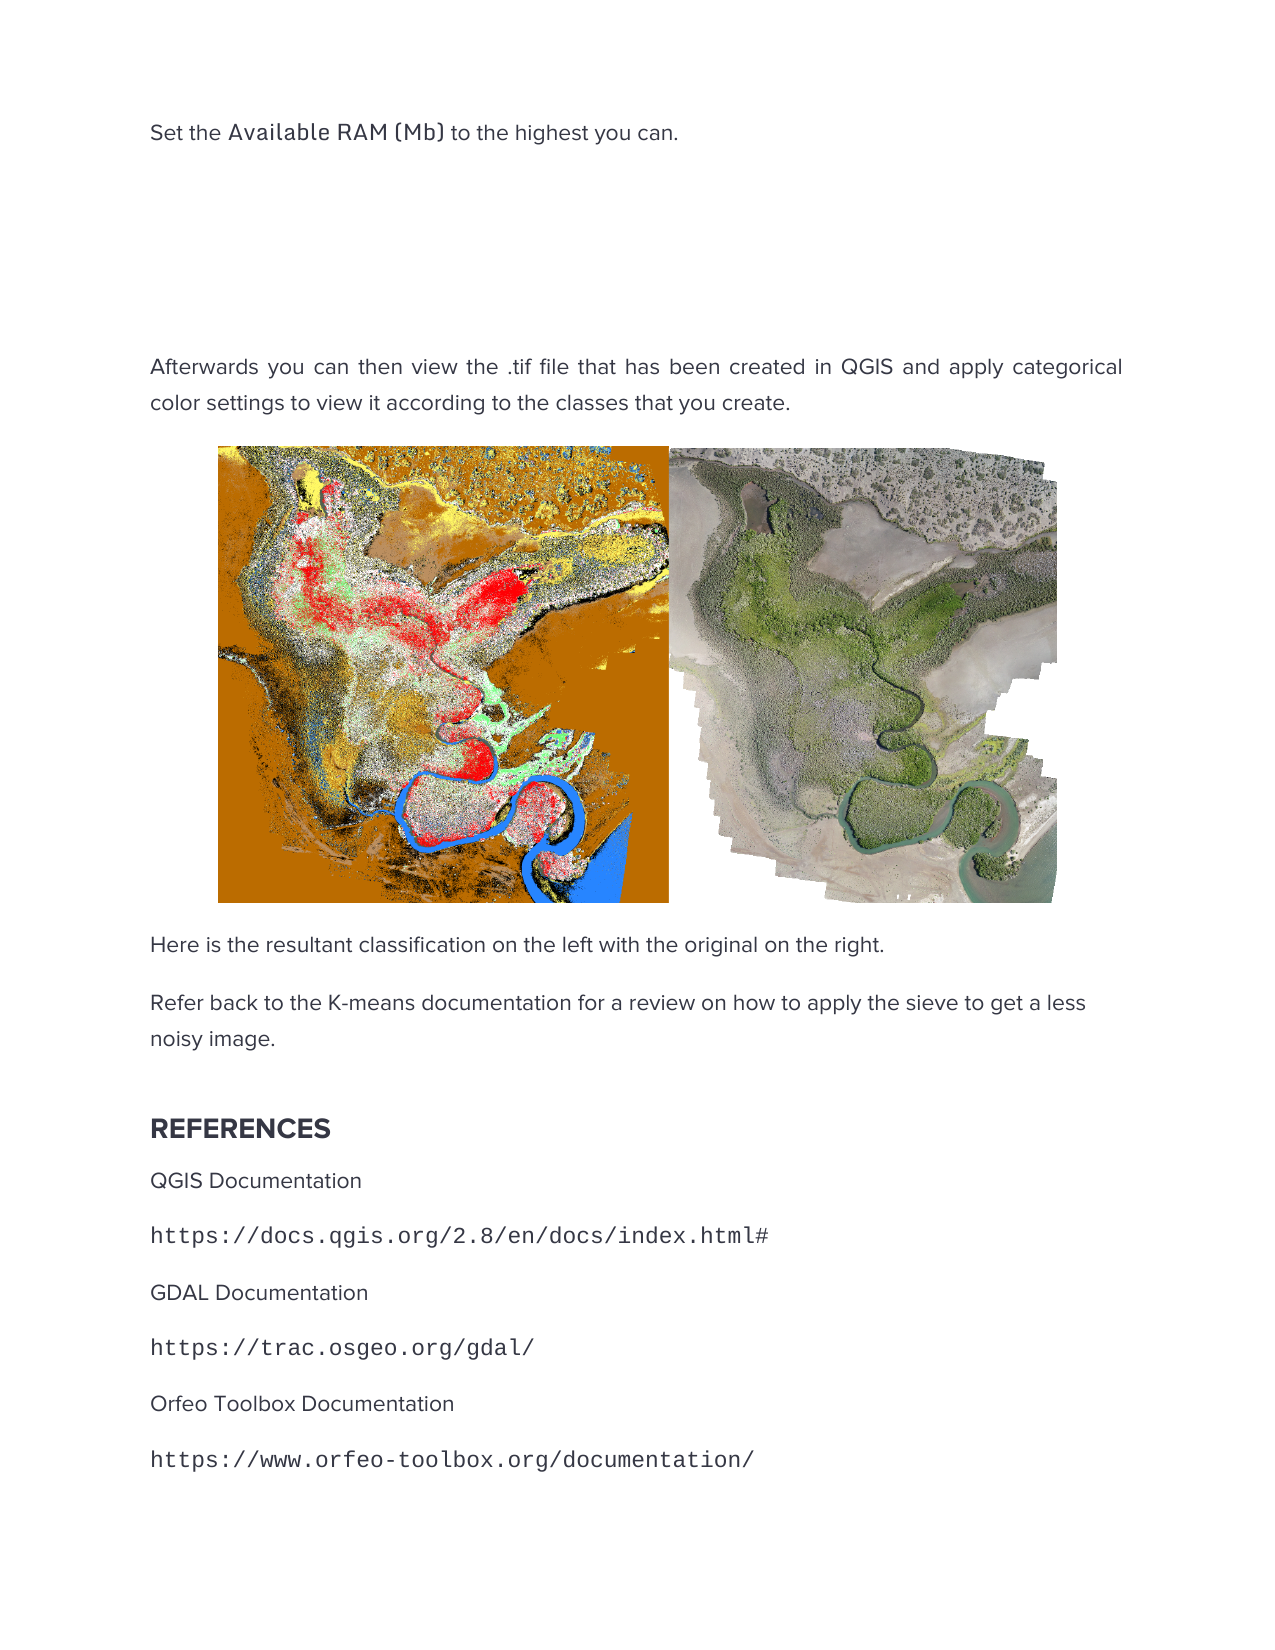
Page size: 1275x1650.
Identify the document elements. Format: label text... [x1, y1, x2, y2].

text https://www.orfeo-toolbox.org/documentation/ [150, 1448, 1125, 1474]
text GDAL Documentation [150, 1279, 1125, 1307]
text https://docs.qgis.org/2.8/en/docs/index.html# [150, 1225, 1125, 1251]
text Refer back to the K-means documentation for a review on how to apply the sieve to get a less noisy image. [150, 989, 1125, 1053]
text Here is the resultant classification on the left with the original on the right. [150, 932, 1125, 960]
text Orfeo Toolbox Documentation [150, 1391, 1125, 1419]
text QGIS Documentation [150, 1168, 1125, 1196]
subtitle REFERENCES [150, 1111, 1125, 1147]
picture [218, 446, 1057, 903]
text https://trac.osgeo.org/gdal/ [150, 1336, 1125, 1362]
text Set the Available RAM (Mb) to the highest you can. [150, 112, 1125, 150]
text Afterwards you can then view the .tif file that has been created in QGIS and apply categorical color settings to view it according to the classes that you create. [150, 353, 1125, 417]
